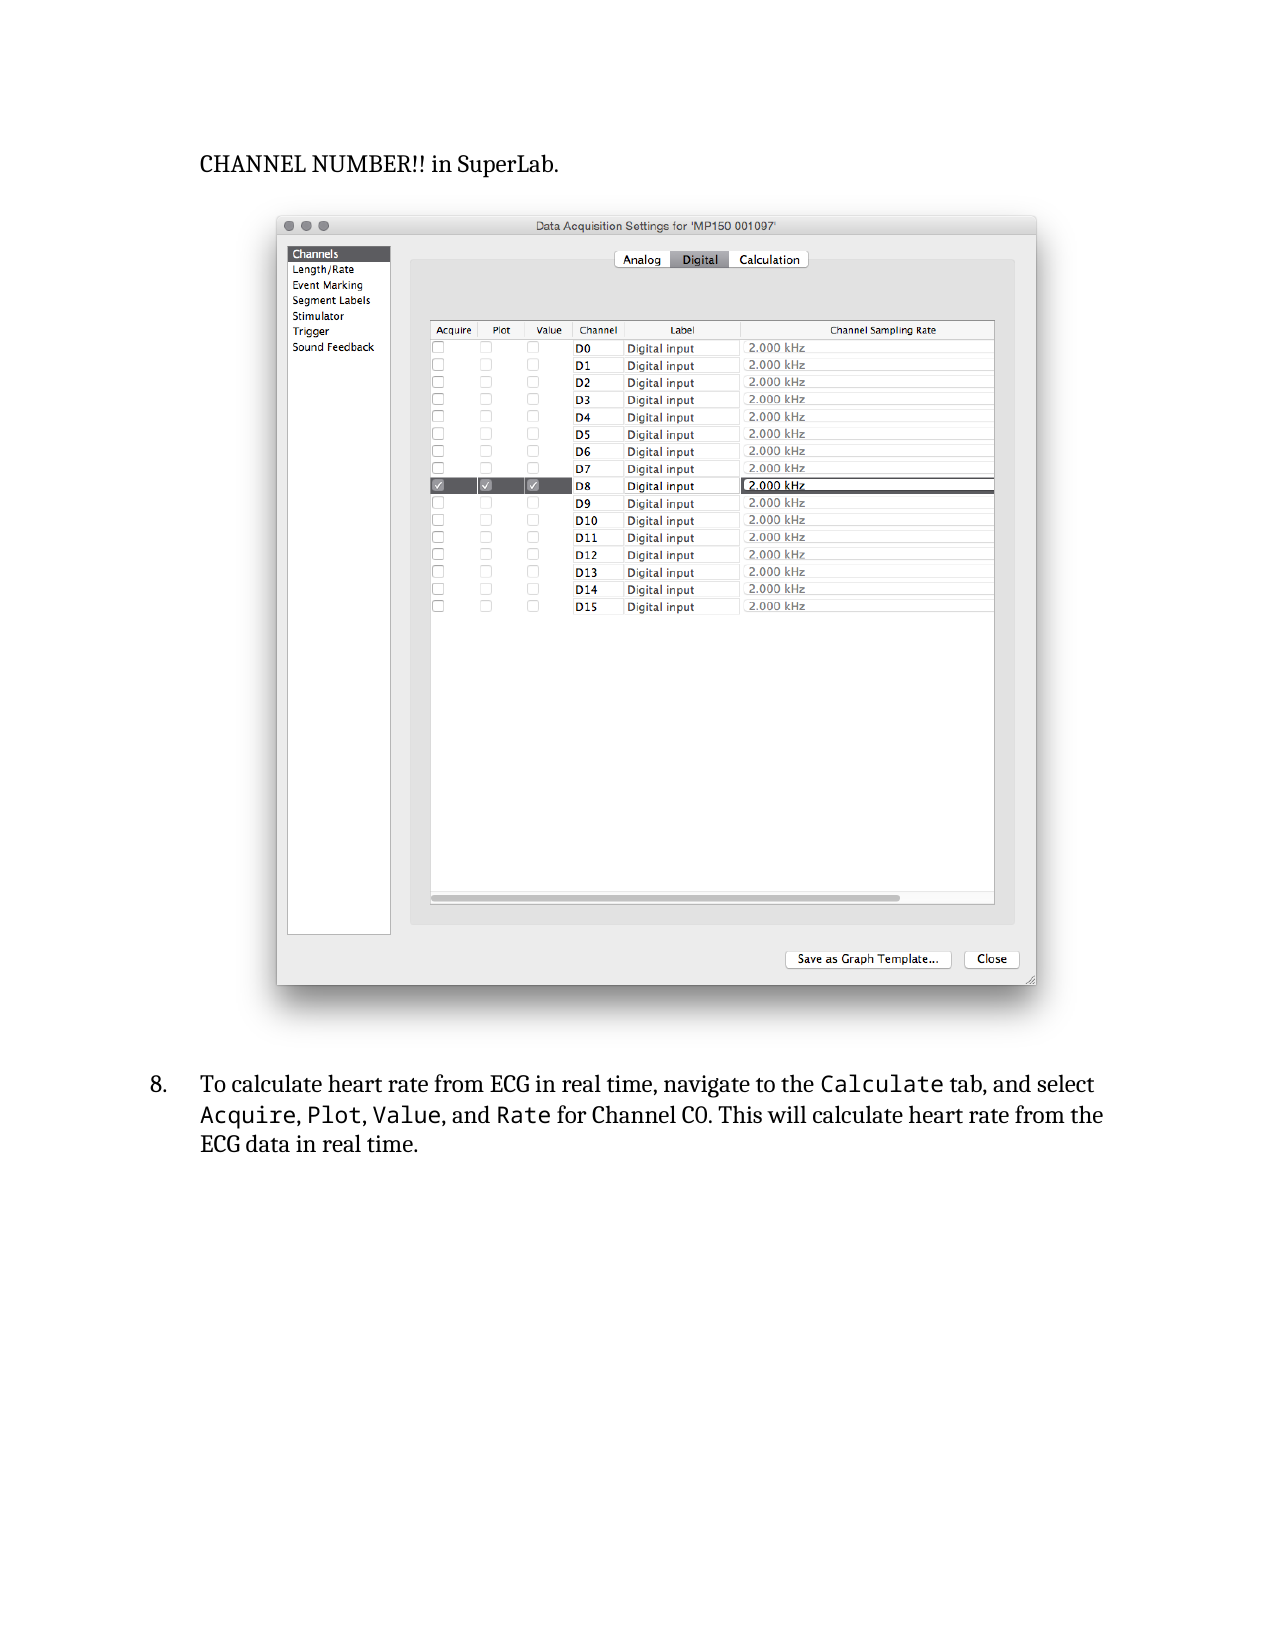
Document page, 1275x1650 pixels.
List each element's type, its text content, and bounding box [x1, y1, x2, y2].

picture [218, 178, 1094, 1064]
